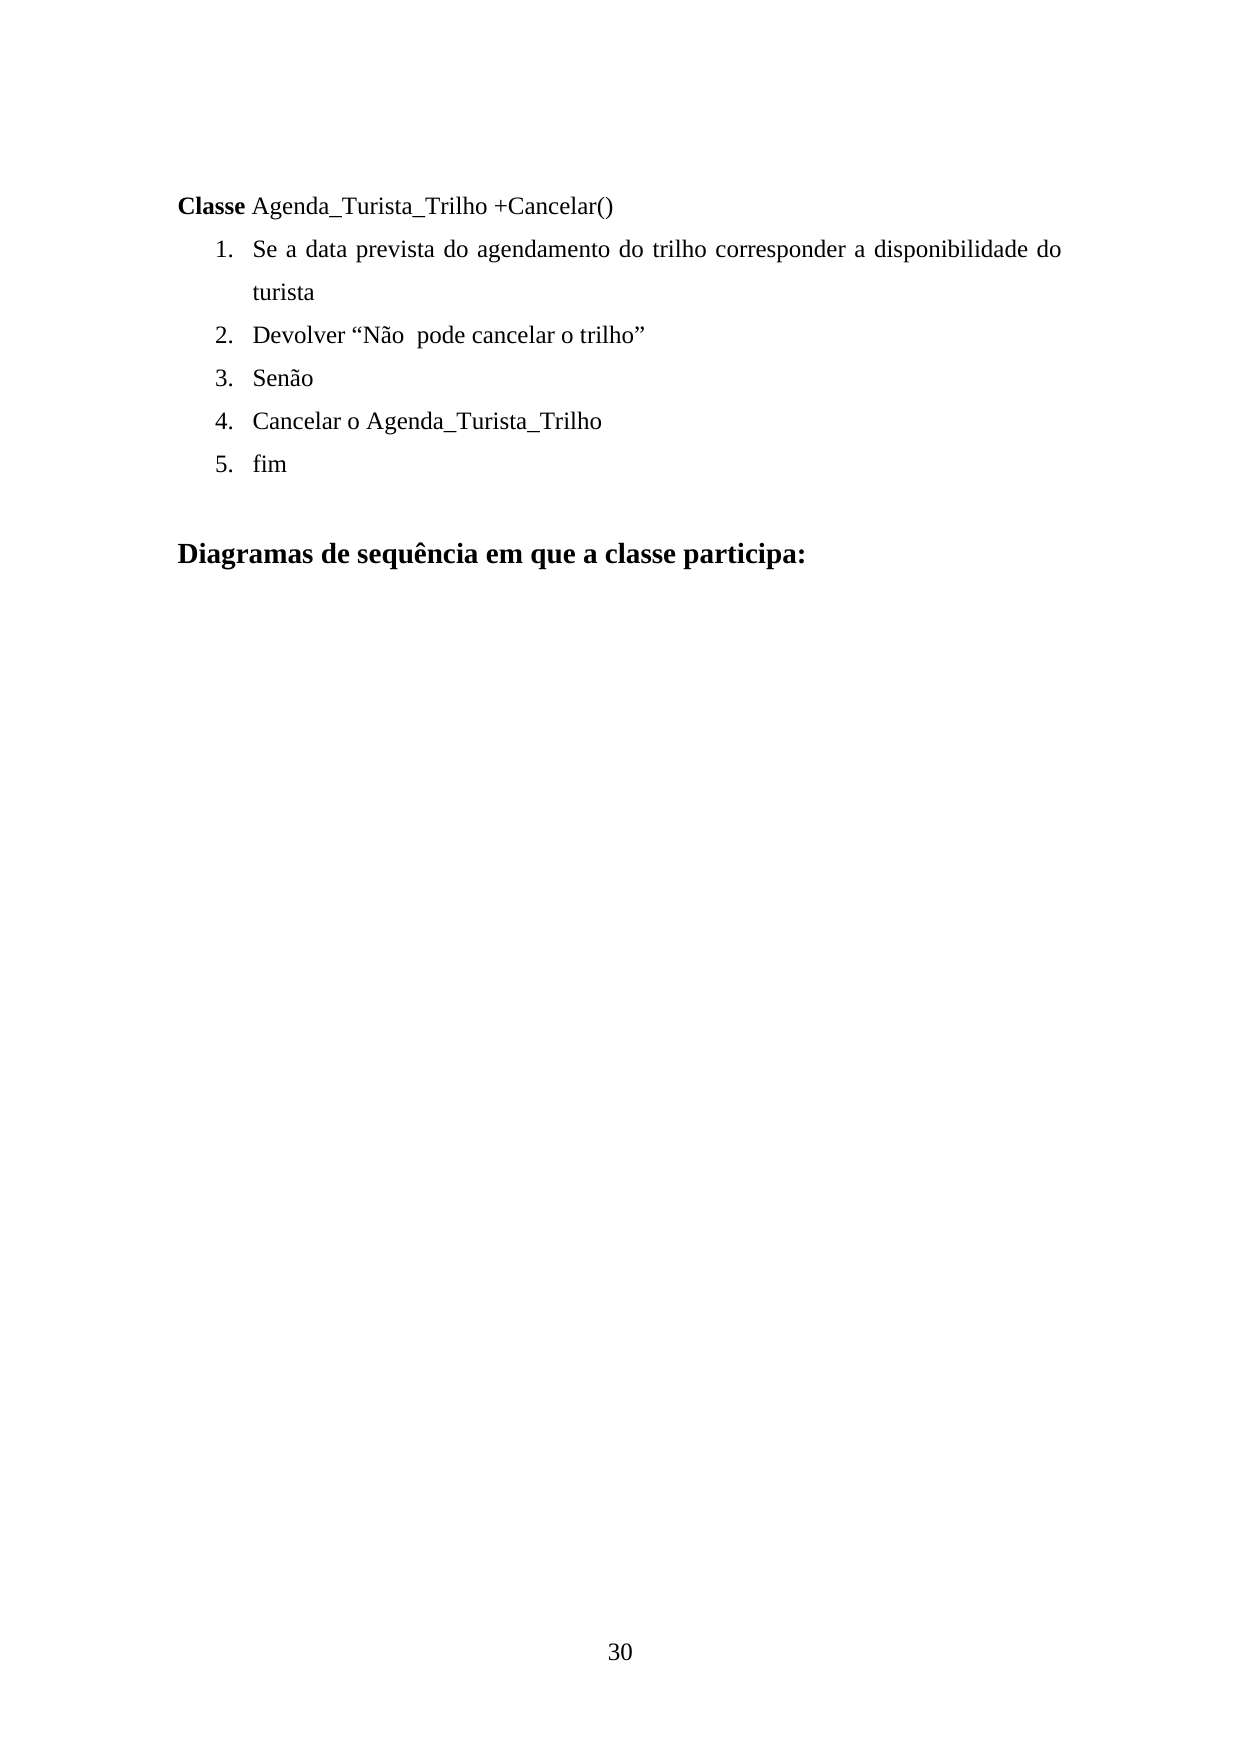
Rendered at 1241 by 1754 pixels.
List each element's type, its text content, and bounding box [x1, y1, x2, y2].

text Diagramas de sequência em que a classe participa: [177, 536, 1063, 569]
list Senão [215, 363, 1063, 392]
list Se a data prevista do agendamento do trilho corresponder a disponibilidade do turista [215, 234, 1063, 306]
list Cancelar o Agenda_Turista_Trilho [215, 406, 1063, 435]
text Classe Agenda_Turista_Trilho +Cancelar() [177, 191, 1063, 219]
list fim [215, 449, 1063, 478]
list Devolver “Não pode cancelar o trilho” [215, 320, 1063, 349]
